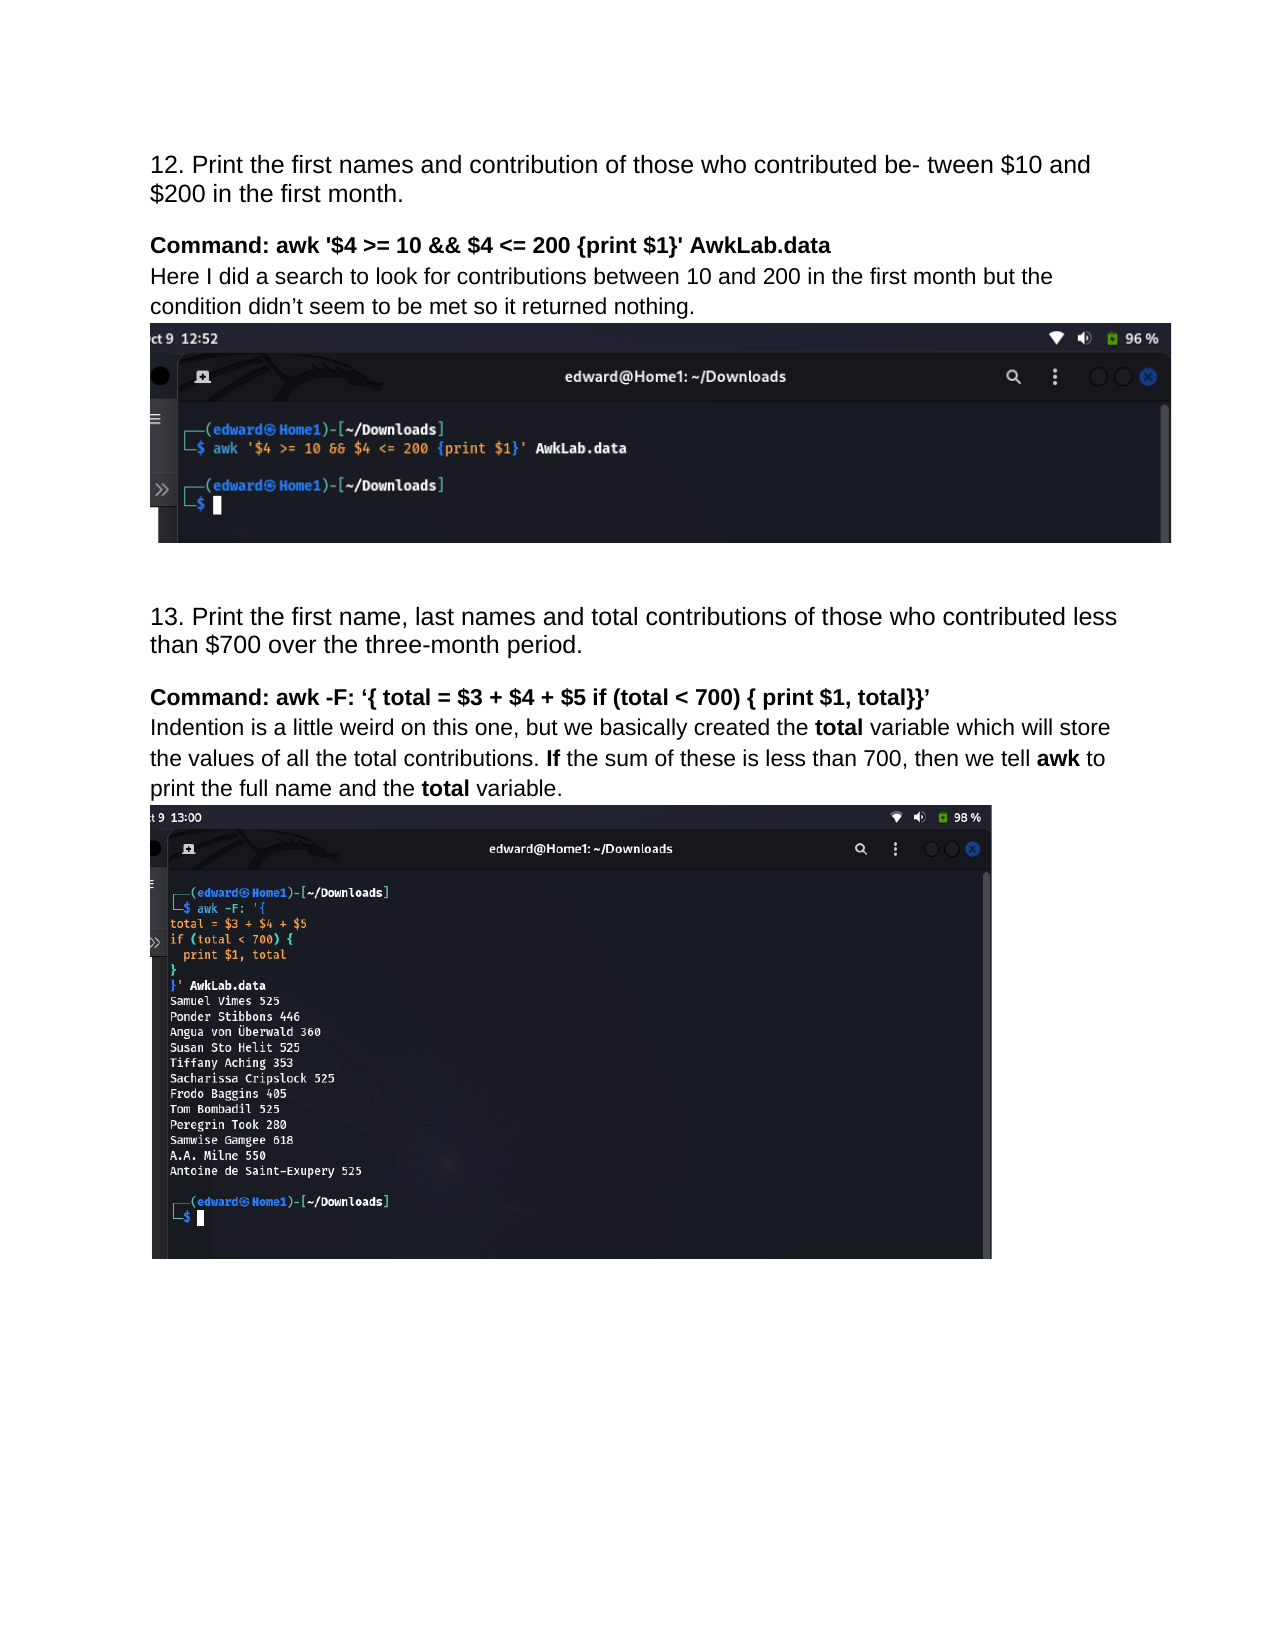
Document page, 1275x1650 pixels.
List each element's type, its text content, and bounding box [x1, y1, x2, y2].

picture [150, 323, 1172, 543]
text Indention is a little weird on this one, but we basically created the total variable which will store the values of all the total contributions. If the sum of these is less than 700, then we tell awk to print the full name and the total variable. [150, 714, 1125, 801]
text 13. Print the first name, last names and total contributions of those who contributed less than $700 over the three-month period. [150, 602, 1125, 659]
text 12. Print the first names and contribution of those who contributed be- tween $10 and $200 in the first month. [150, 150, 1125, 207]
picture [150, 805, 992, 1259]
text Command: awk '$4 >= 10 && $4 <= 200 {print $1}' AwkLab.data Here I did a search to look for contributions between 10 and 200 in the first month but the condition didn’t seem to be met so it returned nothing. [150, 232, 1125, 319]
text Command: awk -F: ‘{ total = $3 + $4 + $5 if (total < 700) { print $1, total}}’ [150, 684, 1125, 711]
